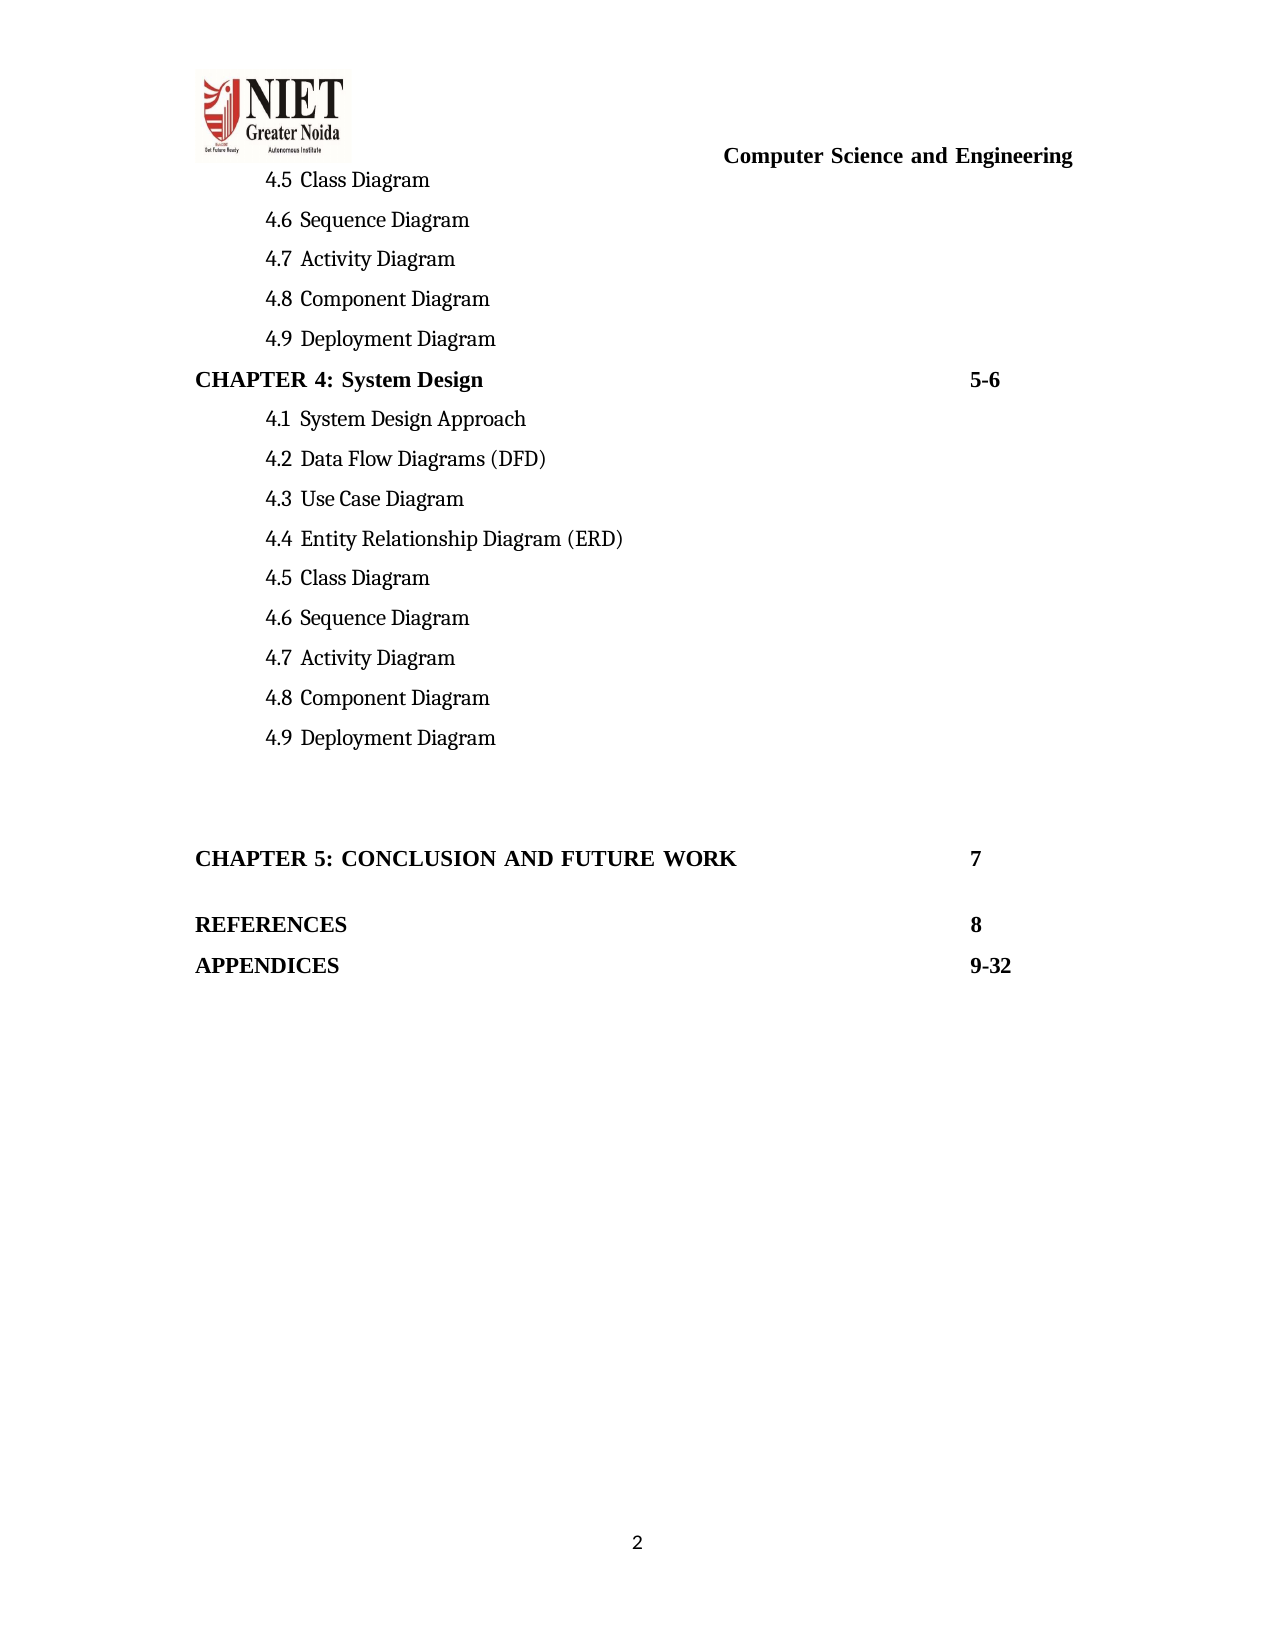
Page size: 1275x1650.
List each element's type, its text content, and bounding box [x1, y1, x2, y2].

list Activity Diagram [265, 246, 1125, 273]
list Data Flow Diagrams (DFD) [265, 446, 1125, 472]
list Class Diagram [265, 565, 1125, 592]
list Component Diagram [265, 286, 1125, 312]
subtitle CHAPTER 4: System Design 5-6 [195, 366, 1125, 393]
list System Design Approach [266, 406, 1125, 432]
list Use Case Diagram [265, 486, 1125, 512]
list Component Diagram [265, 684, 1125, 711]
list Entity Relationship Diagram (ERD) [265, 525, 1125, 552]
picture [195, 69, 352, 163]
text REFERENCES 8 [195, 911, 1125, 938]
list Deployment Diagram [265, 724, 1125, 751]
list Class Diagram [265, 167, 1125, 193]
text APPENDICES 9-32 [195, 952, 1125, 978]
list Deployment Diagram [265, 326, 1125, 352]
list Sequence Diagram [265, 206, 1125, 233]
text CHAPTER 5: CONCLUSION AND FUTURE WORK 7 [195, 844, 1125, 871]
list Activity Diagram [265, 645, 1125, 671]
list Sequence Diagram [265, 605, 1125, 631]
